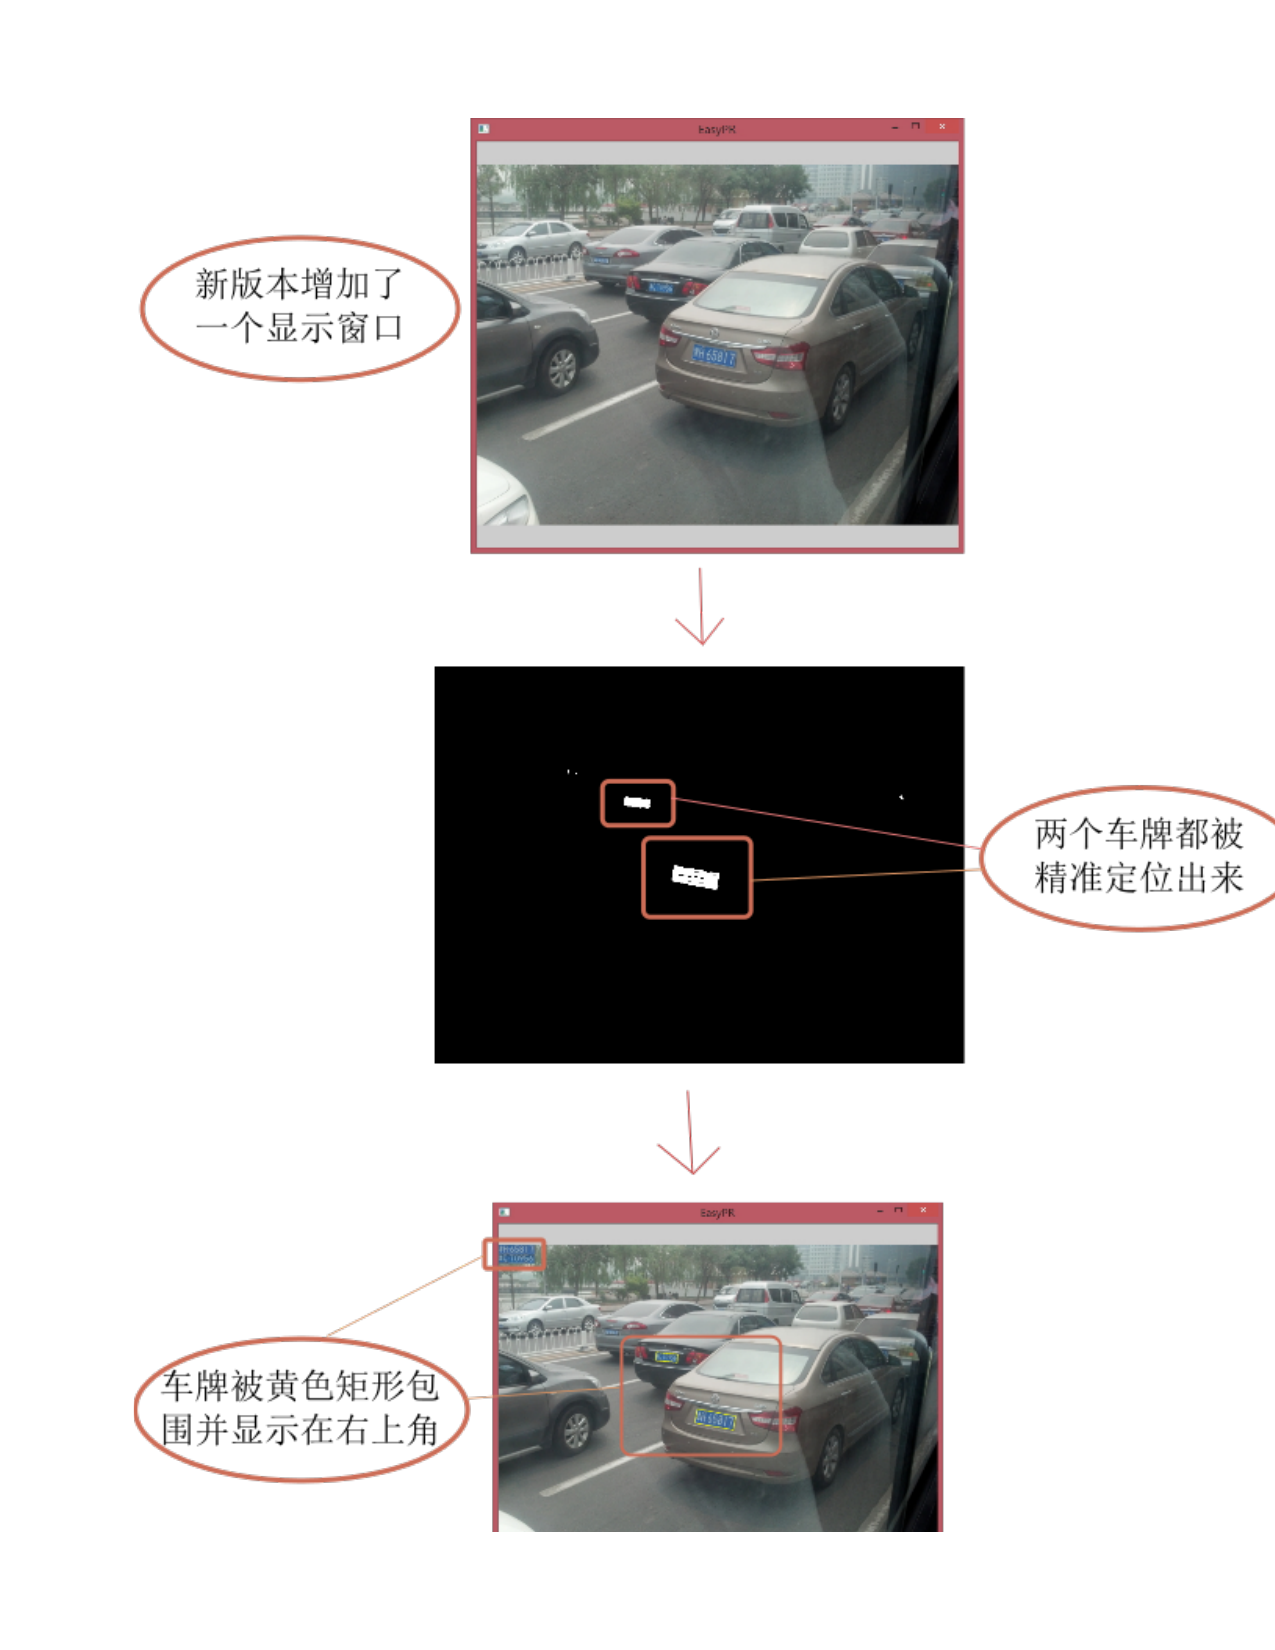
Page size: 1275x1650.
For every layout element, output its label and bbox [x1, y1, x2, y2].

picture [133, 118, 1275, 1532]
